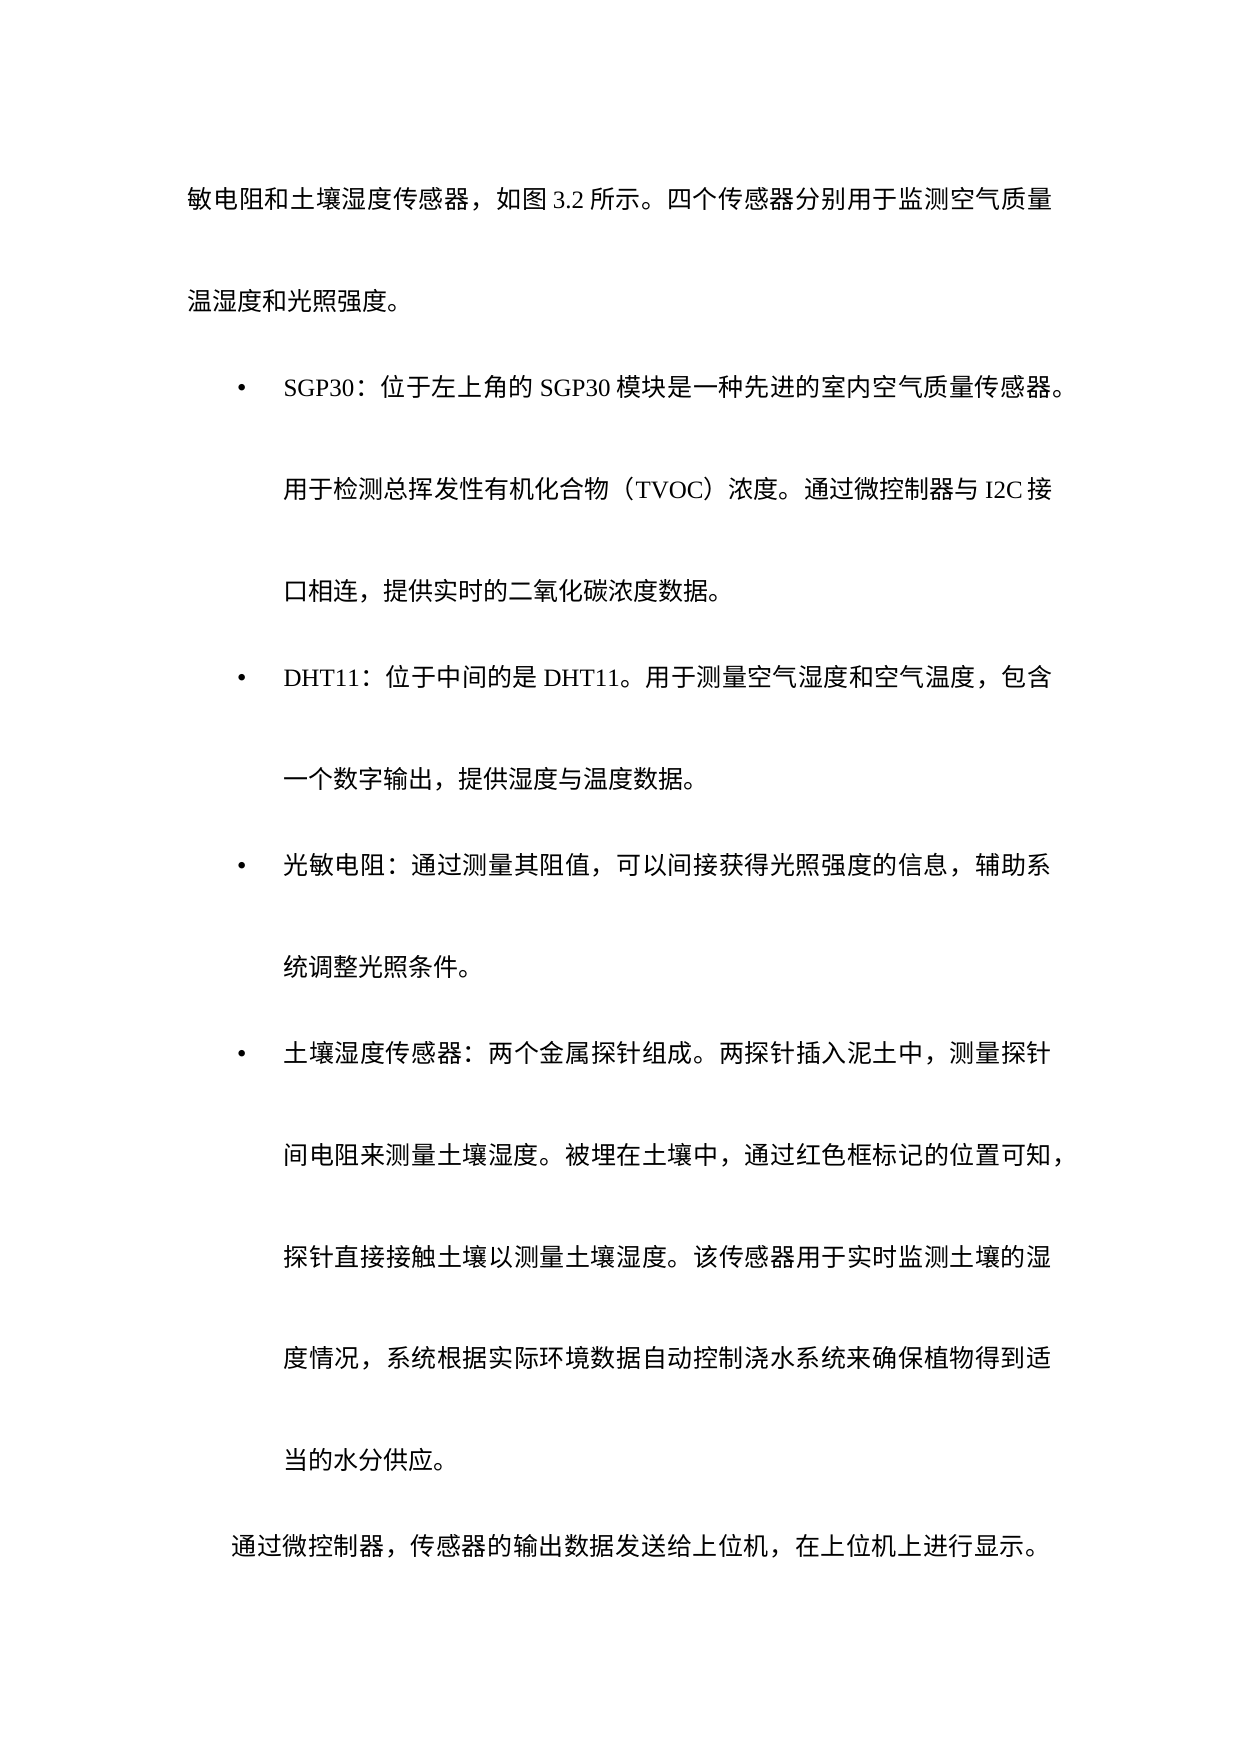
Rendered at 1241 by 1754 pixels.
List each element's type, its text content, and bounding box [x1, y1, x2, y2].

list DHT11：位于中间的是DHT11。用于测量空气湿度和空气温度，包含一个数字输出，提供湿度与温度数据。 [237, 642, 1053, 811]
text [187, 1511, 1053, 1579]
list SGP30：位于左上角的SGP30模块是一种先进的室内空气质量传感器。用于检测总挥发性有机化合物（TVOC）浓度。通过微控制器与I2C接口相连，提供实时的二氧化碳浓度数据。 [237, 352, 1053, 623]
list 光敏电阻：通过测量其阻值，可以间接获得光照强度的信息，辅助系统调整光照条件。 [237, 829, 1053, 999]
list 土壤湿度传感器：两个金属探针组成。两探针插入泥土中，测量探针间电阻来测量土壤湿度。被埋在土壤中，通过红色框标记的位置可知，探针直接接触土壤以测量土壤湿度。该传感器用于实时监测土壤的湿度情况，系统根据实际环境数据自动控制浇水系统来确保植物得到适当的水分供应。 [237, 1017, 1053, 1493]
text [187, 164, 1053, 334]
